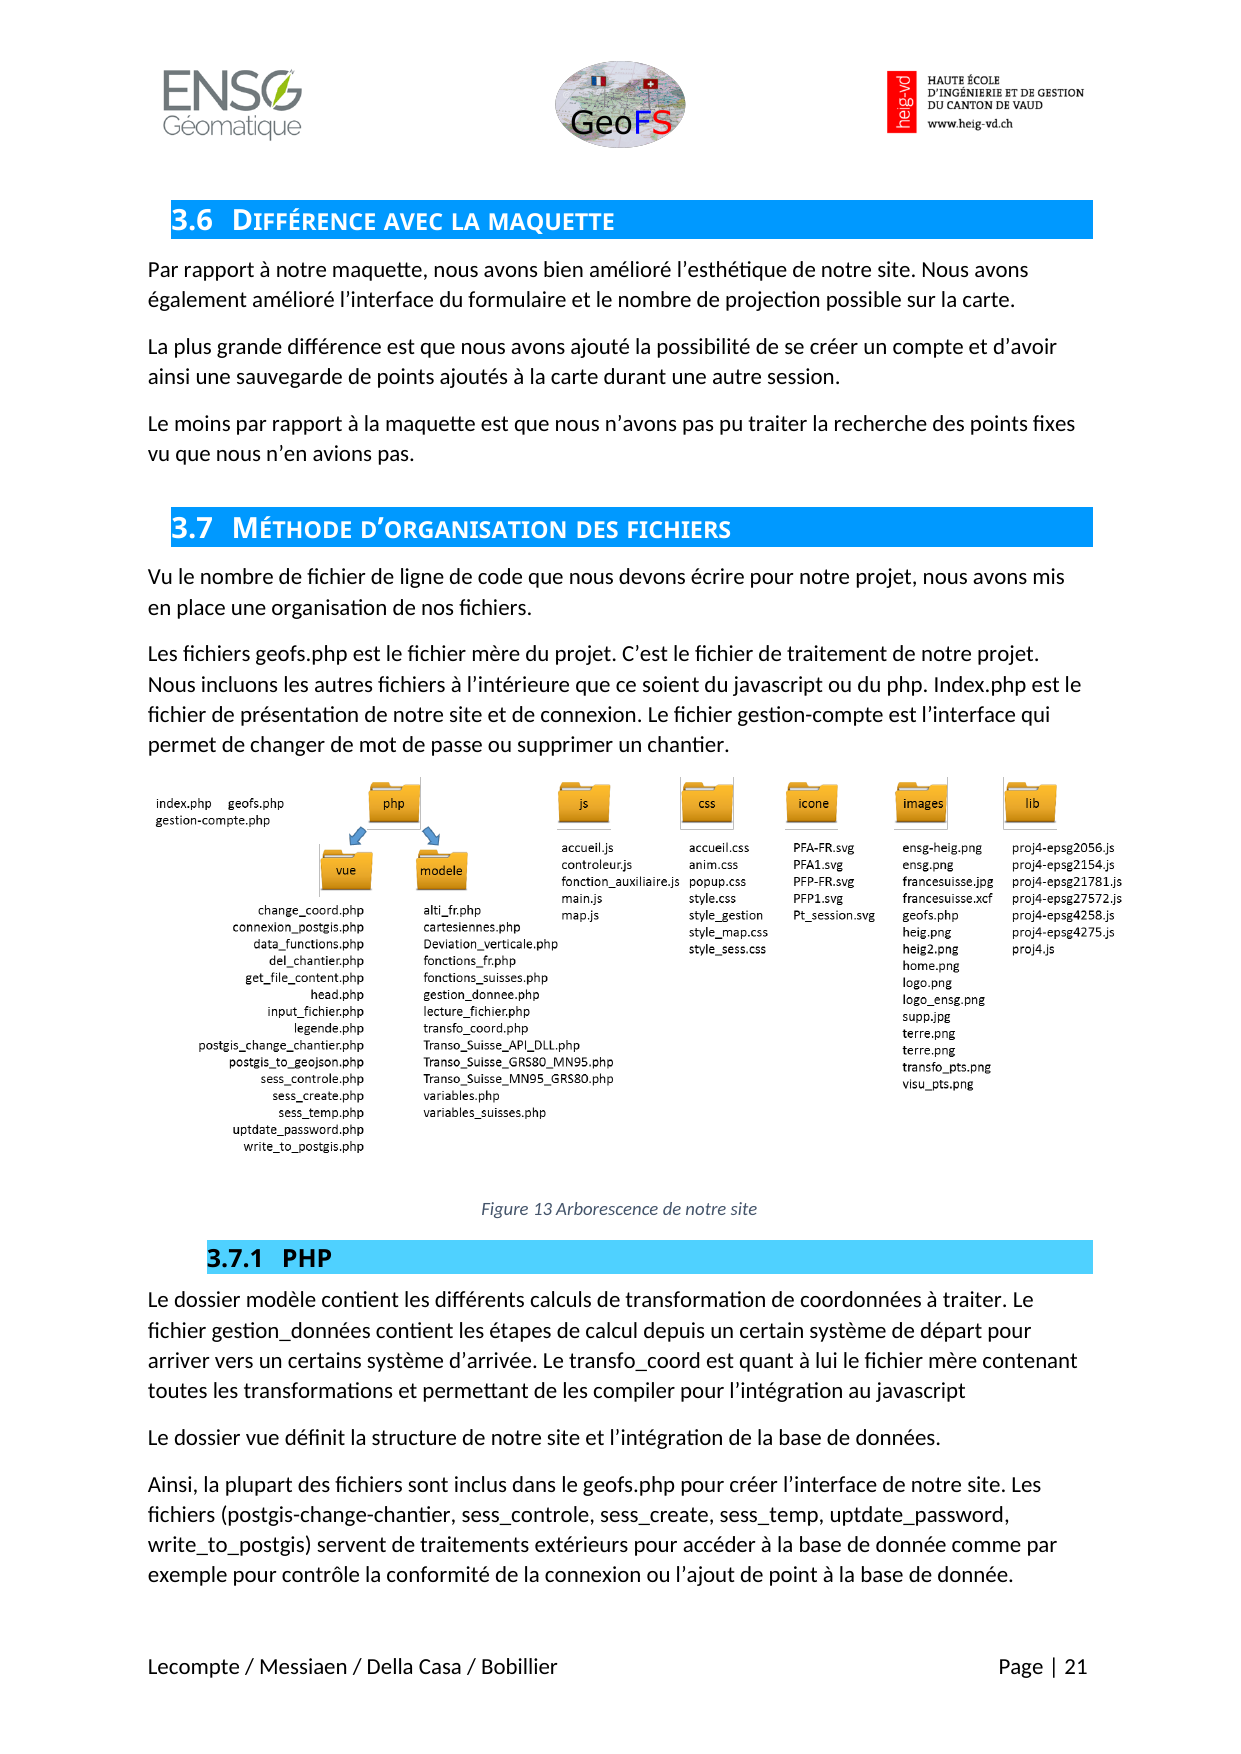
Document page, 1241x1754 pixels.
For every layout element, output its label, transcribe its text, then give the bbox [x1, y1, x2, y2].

picture [147, 777, 1143, 1178]
text Le moins par rapport à la maquette est que nous n’avons pas pu traiter la recherche des points fixes vu que nous n’en avions pas. [148, 409, 1093, 467]
text Le dossier vue définit la structure de notre site et l’intégration de la base de données. [148, 1423, 1093, 1451]
subtitle Différence avec la maquette [171, 200, 1093, 239]
text Par rapport à notre maquette, nous avons bien amélioré l’esthétique de notre site. Nous avons également amélioré l’interface du formulaire et le nombre de projection possible sur la carte. [148, 255, 1093, 313]
text Le dossier modèle contient les différents calculs de transformation de coordonnées à traiter. Le fichier gestion_données contient les étapes de calcul depuis un certain système de départ pour arriver vers un certains système d’arrivée. Le transfo_coord est quant à lui le fichier mère contenant toutes les transformations et permettant de les compiler pour l’intégration au javascript [148, 1286, 1093, 1404]
text La plus grande différence est que nous avons ajouté la possibilité de se créer un compte et d’avoir ainsi une sauvegarde de points ajoutés à la carte durant une autre session. [148, 332, 1093, 390]
text Vu le nombre de fichier de ligne de code que nous devons écrire pour notre projet, nous avons mis en place une organisation de nos fichiers. [148, 562, 1093, 621]
text Ainsi, la plupart des fichiers sont inclus dans le geofs.php pour créer l’interface de notre site. Les fichiers (postgis-change-chantier, sess_controle, sess_create, sess_temp, uptdate_password, write_to_postgis) servent de traitements extérieurs pour accéder à la base de donnée comme par exemple pour contrôle la conformité de la connexion ou l’ajout de point à la base de donnée. [148, 1470, 1093, 1588]
subtitle Méthode d’organisation des fichiers [171, 507, 1093, 547]
subtitle PHP [207, 1240, 1093, 1274]
picture [877, 59, 1093, 148]
picture [551, 59, 689, 148]
picture [147, 59, 318, 148]
text Figure 13 Arborescence de notre site [148, 1197, 1093, 1219]
text Les fichiers geofs.php est le fichier mère du projet. C’est le fichier de traitement de notre projet. Nous incluons les autres fichiers à l’intérieure que ce soient du javascript ou du php. Index.php est le fichier de présentation de notre site et de connexion. Le fichier gestion-compte est l’interface qui permet de changer de mot de passe ou supprimer un chantier. [148, 639, 1093, 758]
